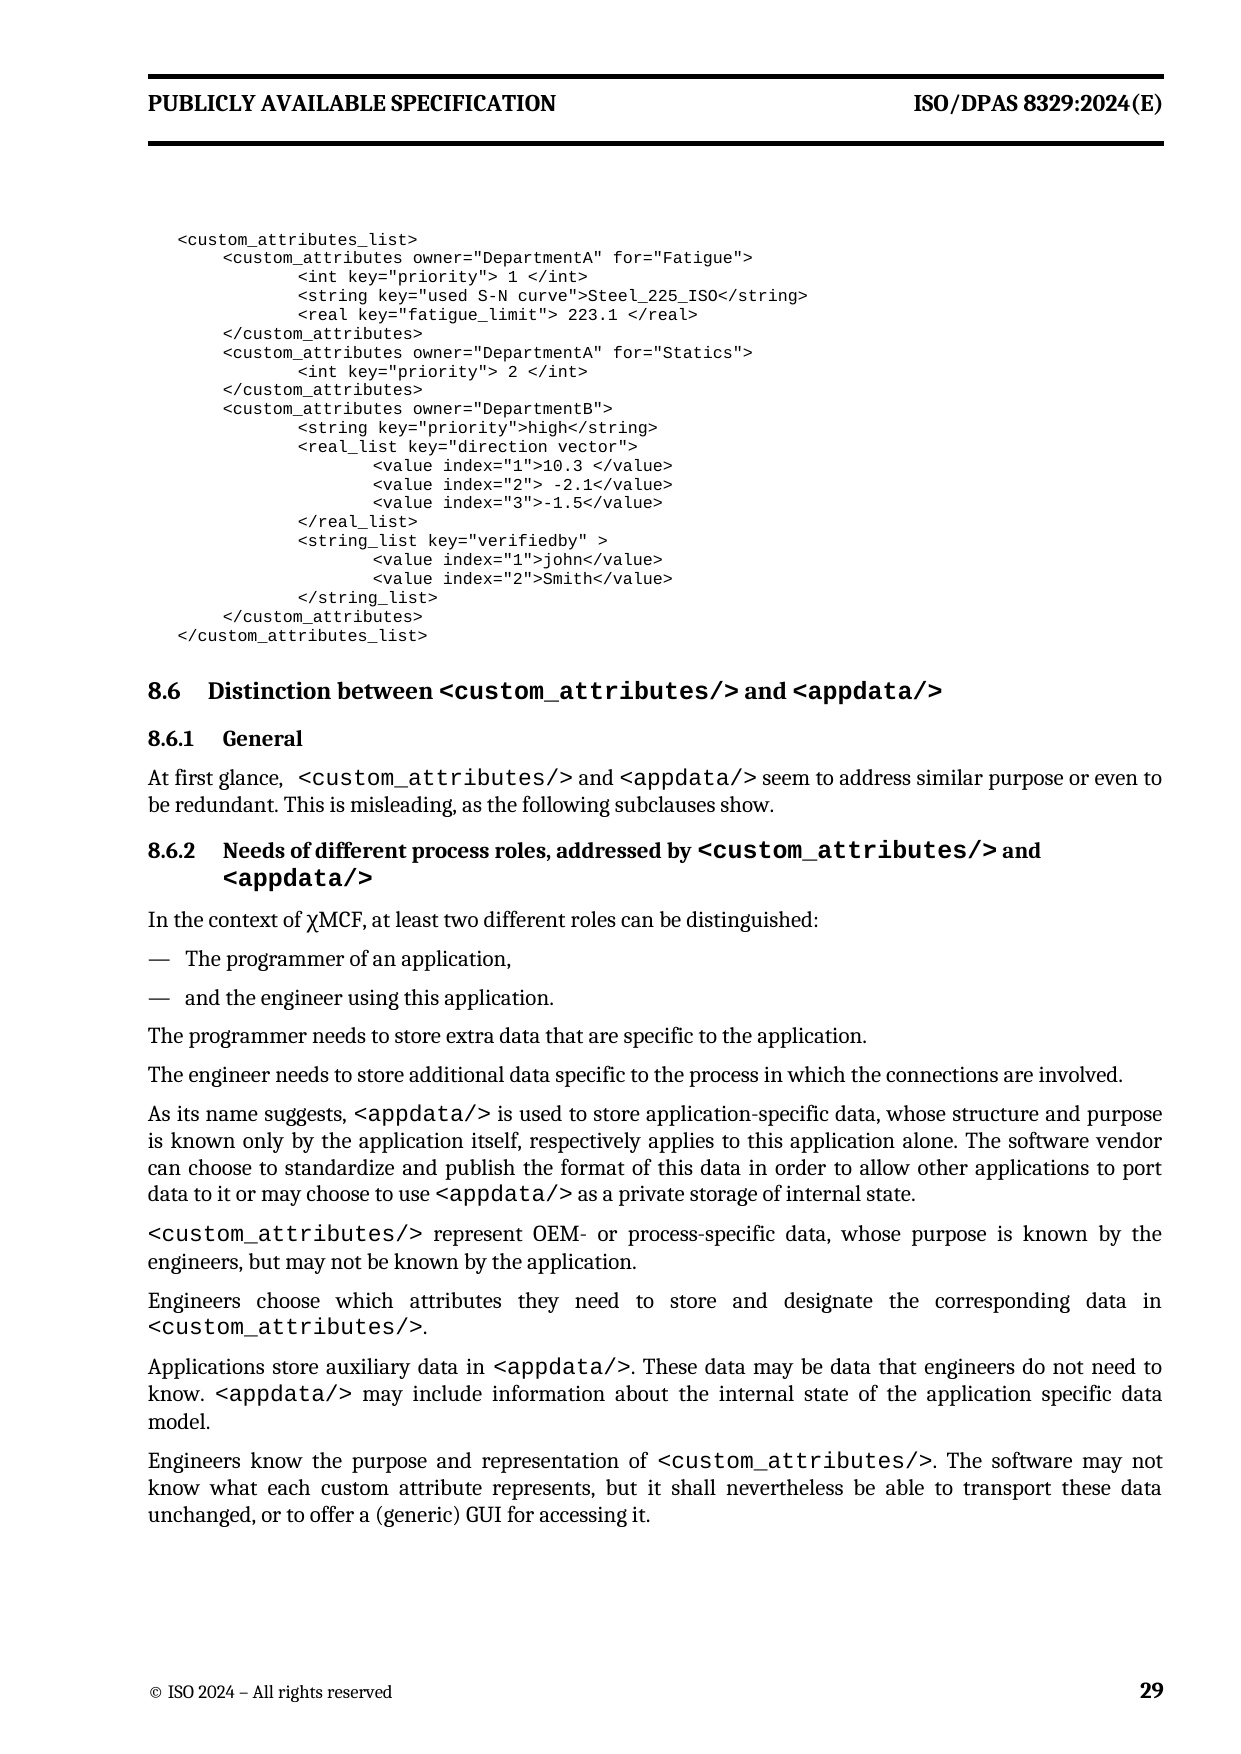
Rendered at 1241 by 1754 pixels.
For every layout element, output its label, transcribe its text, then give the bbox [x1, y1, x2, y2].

text The programmer needs to store extra data that are specific to the application. [148, 1023, 1163, 1049]
text </custom_attributes_list> [165, 627, 1146, 646]
subtitle General [148, 726, 1163, 752]
subtitle Needs of different process roles, addressed by <custom_attributes/> and <appdata/> [148, 837, 1163, 894]
text </custom_attributes> [165, 608, 1146, 627]
text </custom_attributes> [165, 325, 1146, 344]
text </string_list> [165, 589, 1146, 608]
text Engineers know the purpose and representation of <custom_attributes/>. The software may not know what each custom attribute represents, but it shall nevertheless be able to transport these data unchanged, or to offer a (generic) GUI for accessing it. [148, 1448, 1163, 1528]
list and the engineer using this application. [148, 984, 1163, 1011]
text <custom_attributes owner="DepartmentA" for="Fatigue"> [165, 250, 1146, 269]
text In the context of χMCF, at least two different roles can be distinguished: [148, 907, 1163, 933]
text Engineers choose which attributes they need to store and designate the corresponding data in <custom_attributes/>. [148, 1287, 1163, 1341]
text <value index="2">Smith</value> [165, 571, 1146, 589]
list The programmer of an application, [148, 945, 1163, 972]
text <string key="priority">high</string> [165, 420, 1146, 438]
text <custom_attributes owner="DepartmentB"> [165, 401, 1146, 420]
text <custom_attributes_list> [165, 231, 1146, 250]
text The engineer needs to store additional data specific to the process in which the connections are involved. [148, 1062, 1163, 1088]
text <value index="1">john</value> [165, 552, 1146, 571]
text <real_list key="direction vector"> [165, 438, 1146, 457]
text As its name suggests, <appdata/> is used to store application-specific data, whose structure and purpose is known only by the application itself, respectively applies to this application alone. The software vendor can choose to standardize and publish the format of this data in order to allow other applications to port data to it or may choose to use <appdata/> as a private storage of internal state. [148, 1101, 1163, 1208]
text <value index="1">10.3 </value> [165, 457, 1146, 476]
text <value index="2"> -2.1</value> [165, 476, 1146, 495]
text <real key="fatigue_limit"> 223.1 </real> [165, 307, 1146, 325]
text At first glance, <custom_attributes/> and <appdata/> seem to address similar purpose or even to be redundant. This is misleading, as the following subclauses show. [148, 765, 1163, 819]
text </custom_attributes> [165, 382, 1146, 401]
text <int key="priority"> 1 </int> [165, 269, 1146, 288]
text <string_list key="verifiedby" > [165, 533, 1146, 552]
text Applications store auxiliary data in <appdata/>. These data may be data that engineers do not need to know. <appdata/> may include information about the internal state of the application specific data model. [148, 1354, 1163, 1435]
text </real_list> [165, 514, 1146, 533]
text <custom_attributes owner="DepartmentA" for="Statics"> [165, 344, 1146, 363]
text <custom_attributes/> represent OEM- or process-specific data, whose purpose is known by the engineers, but may not be known by the application. [148, 1221, 1163, 1275]
text <string key="used S-N curve">Steel_225_ISO</string> [165, 288, 1146, 307]
text <value index="3">-1.5</value> [165, 495, 1146, 514]
text <int key="priority"> 2 </int> [165, 363, 1146, 382]
subtitle Distinction between <custom_attributes/> and <appdata/> [148, 677, 1163, 707]
